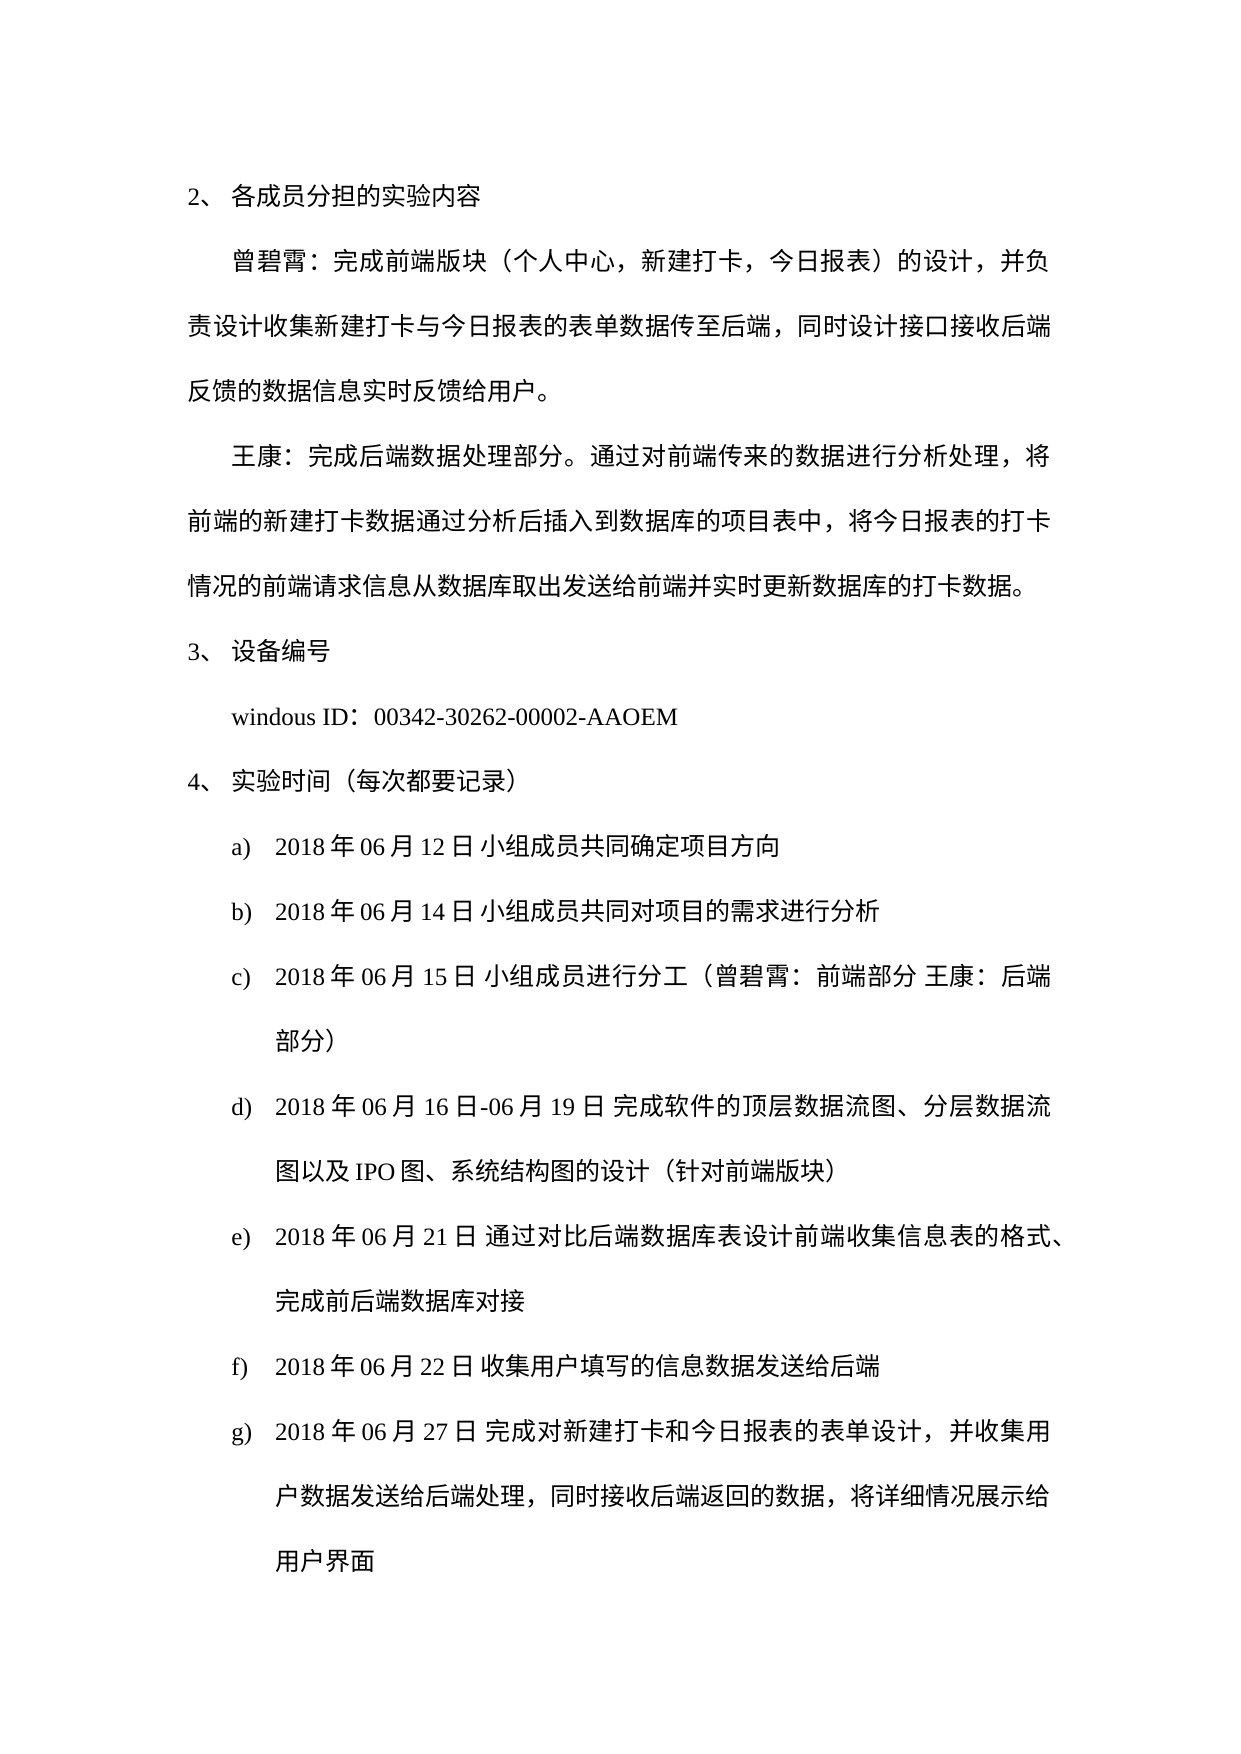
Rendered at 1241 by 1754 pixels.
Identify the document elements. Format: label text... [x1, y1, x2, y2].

list 2018年06月21日 通过对比后端数据库表设计前端收集信息表的格式、完成前后端数据库对接 [231, 1202, 1053, 1332]
list 2018年06月14日 小组成员共同对项目的需求进行分析 [231, 877, 1053, 942]
text windous ID：00342-30262-00002-AAOEM [187, 682, 1053, 747]
list 实验时间（每次都要记录） [187, 747, 1053, 812]
list 2018年06月12日 小组成员共同确定项目方向 [231, 812, 1053, 877]
text 王康：完成后端数据处理部分。通过对前端传来的数据进行分析处理，将前端的新建打卡数据通过分析后插入到数据库的项目表中，将今日报表的打卡情况的前端请求信息从数据库取出发送给前端并实时更新数据库的打卡数据。 [187, 422, 1053, 617]
list 2018年06月22日 收集用户填写的信息数据发送给后端 [231, 1332, 1053, 1397]
list 2018年06月15日 小组成员进行分工（曾碧霄：前端部分 王康：后端部分） [231, 942, 1053, 1072]
list 各成员分担的实验内容 [187, 162, 1053, 227]
list 设备编号 [187, 617, 1053, 682]
text 曾碧霄：完成前端版块（个人中心，新建打卡，今日报表）的设计，并负责设计收集新建打卡与今日报表的表单数据传至后端，同时设计接口接收后端反馈的数据信息实时反馈给用户。 [187, 227, 1053, 422]
list 2018年06月16日-06月19日 完成软件的顶层数据流图、分层数据流图以及IPO图、系统结构图的设计（针对前端版块） [231, 1072, 1053, 1202]
list 2018年06月27日 完成对新建打卡和今日报表的表单设计，并收集用户数据发送给后端处理，同时接收后端返回的数据，将详细情况展示给用户界面 [231, 1397, 1053, 1592]
